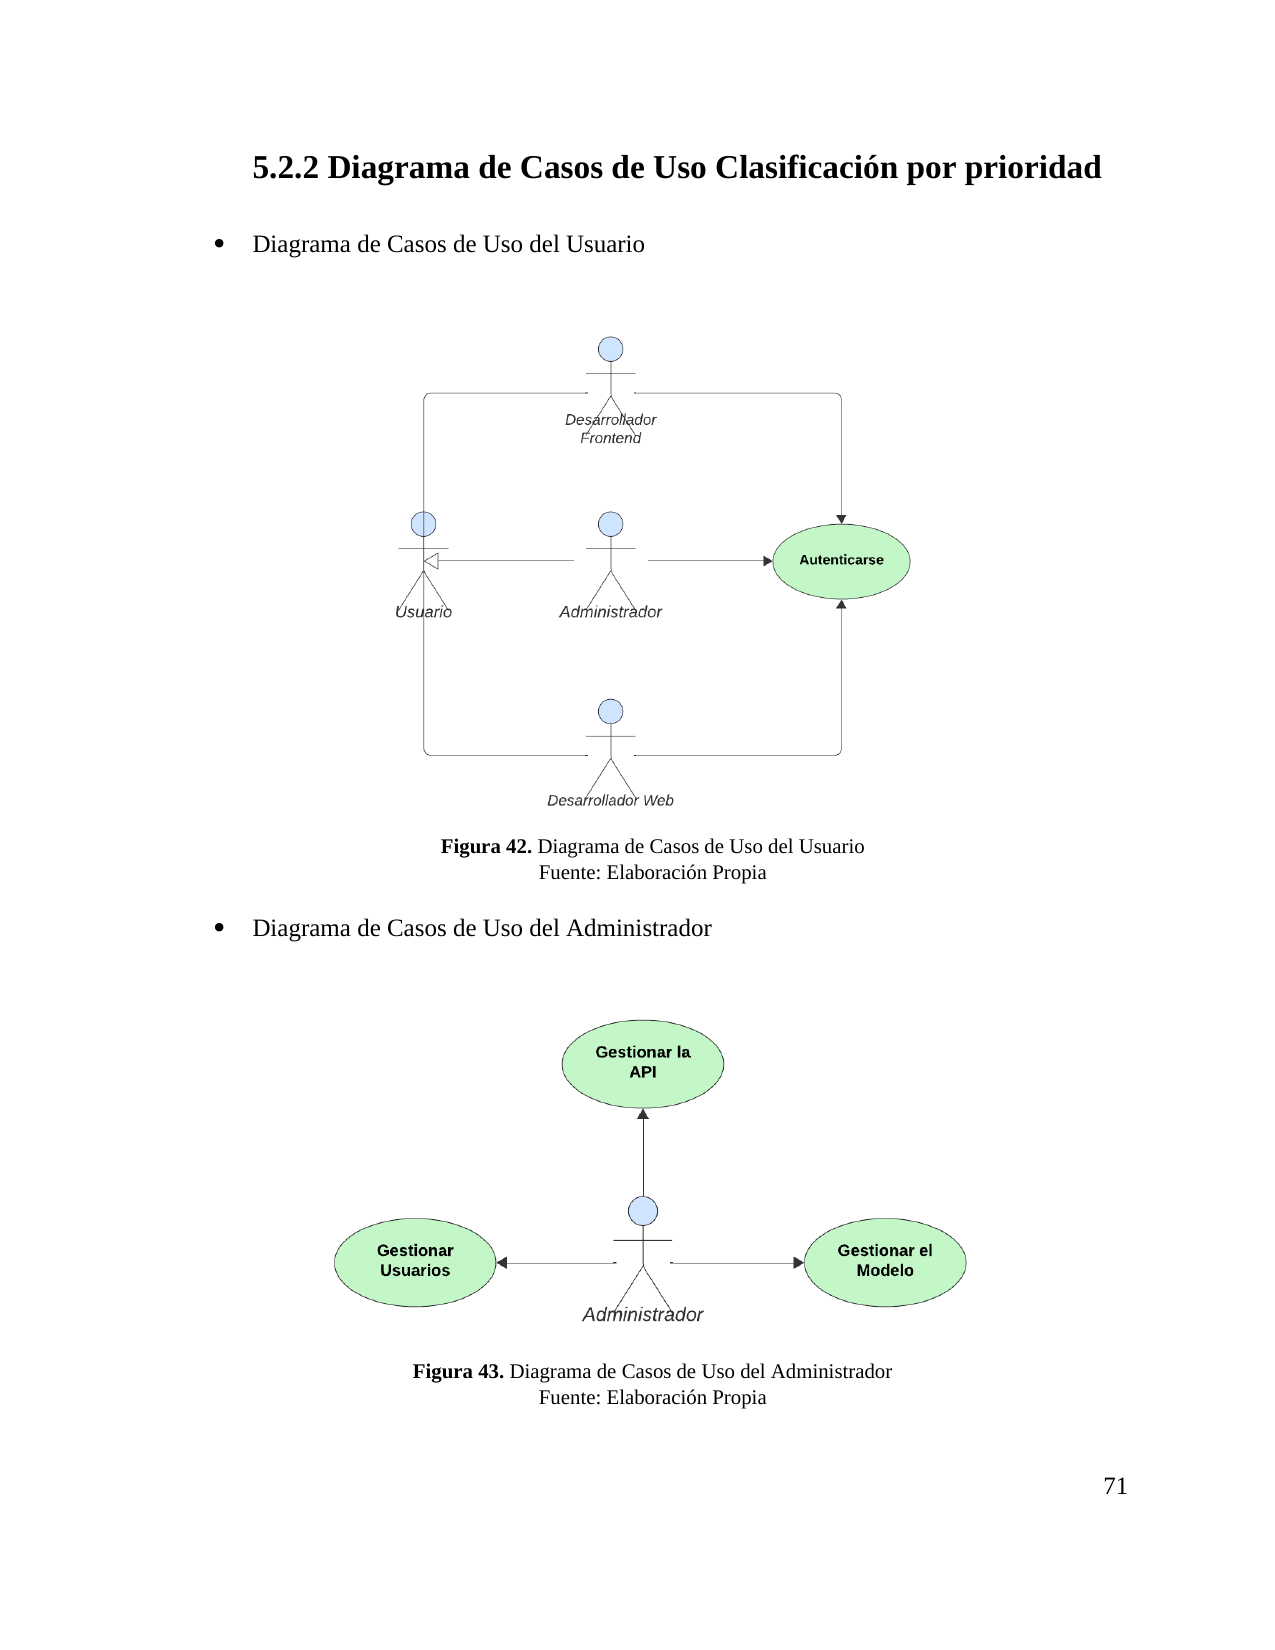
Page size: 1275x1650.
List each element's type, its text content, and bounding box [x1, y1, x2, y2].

list Diagrama de Casos de Uso del Administrador [215, 913, 1128, 941]
text Figura 43. Diagrama de Casos de Uso del Administrador [177, 1359, 1128, 1383]
picture [326, 1008, 979, 1341]
subtitle 5.2.2 Diagrama de Casos de Uso Clasificación por prioridad [177, 147, 1128, 185]
list Fuente: Elaboración Propia [177, 860, 1128, 884]
list Diagrama de Casos de Uso del Usuario [215, 229, 1128, 258]
text Figura 42. Diagrama de Casos de Uso del Usuario [177, 834, 1128, 858]
picture [387, 325, 918, 815]
list Fuente: Elaboración Propia [177, 1385, 1128, 1409]
